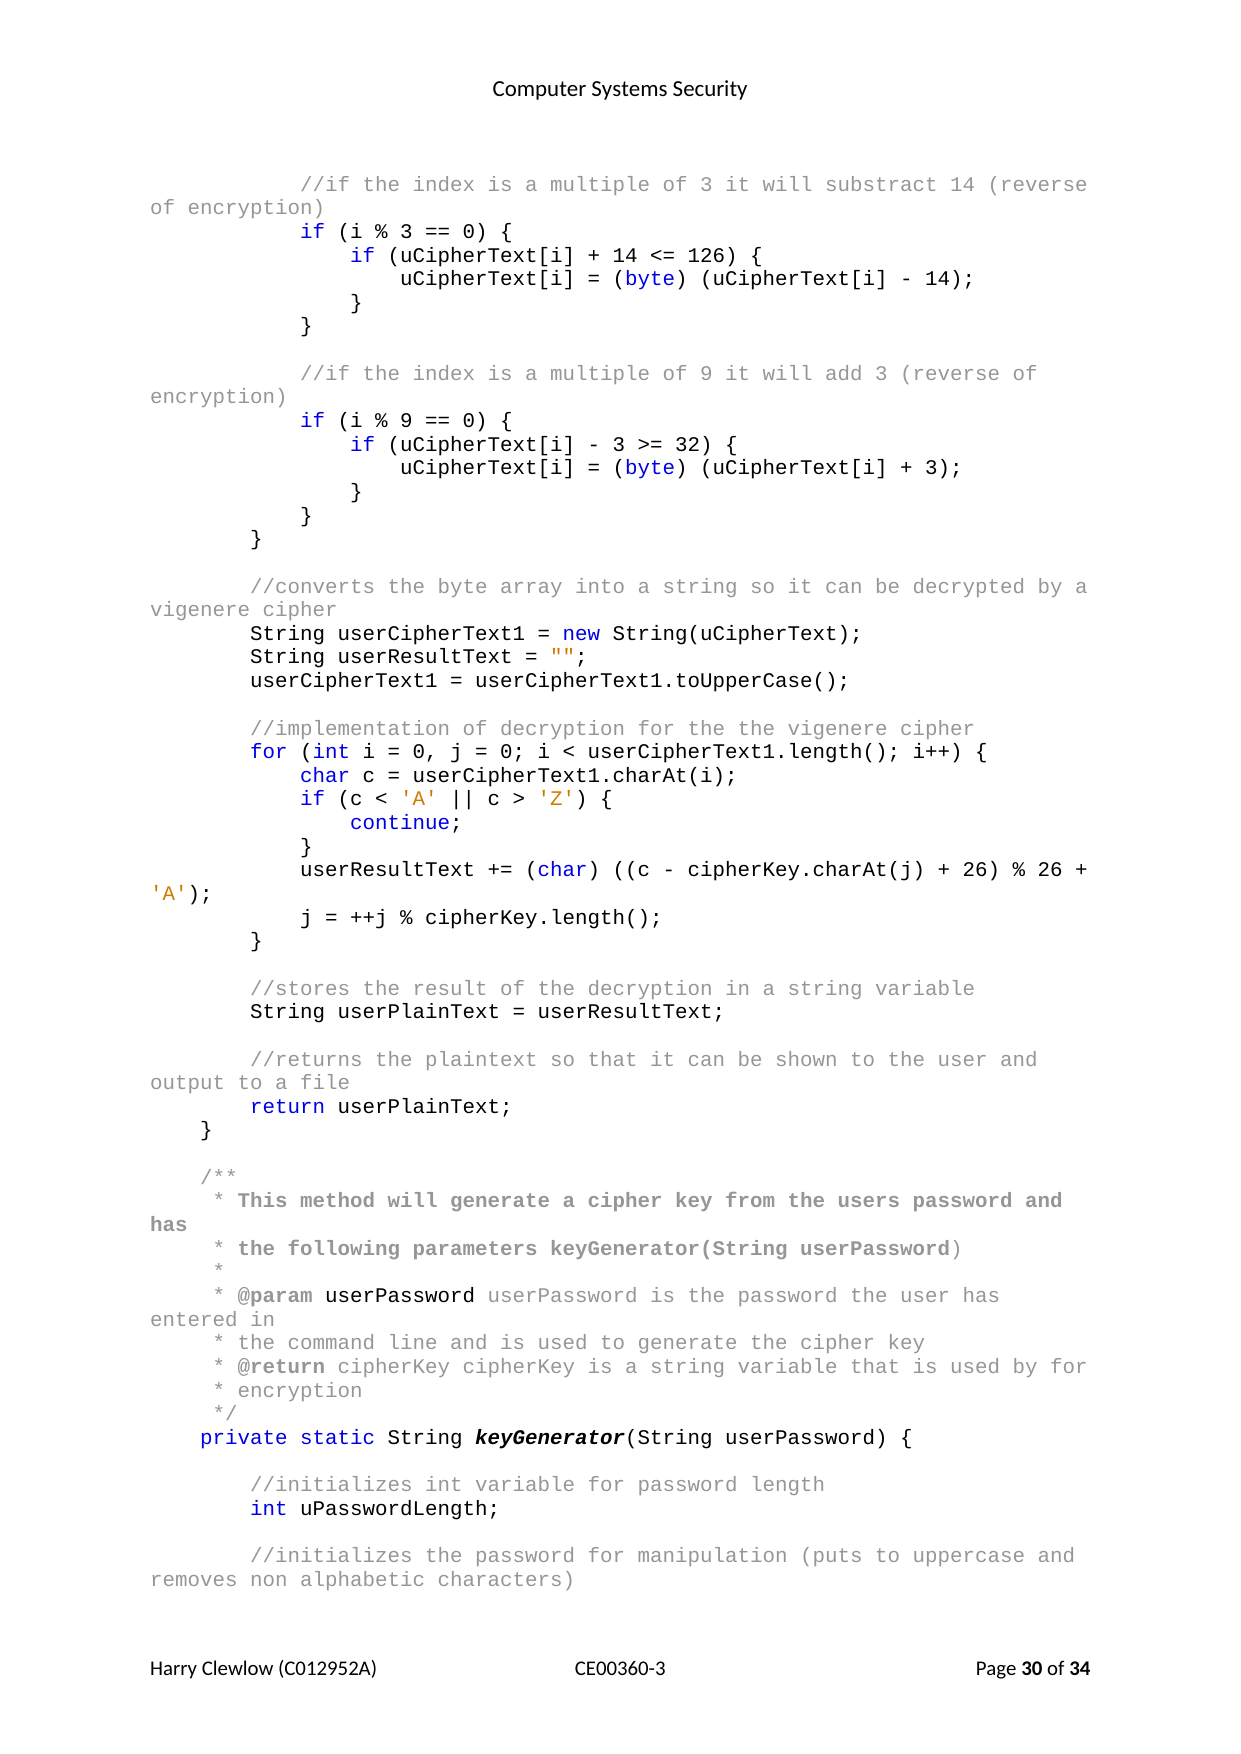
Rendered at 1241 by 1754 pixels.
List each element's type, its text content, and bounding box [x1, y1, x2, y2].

text //implementation of decryption for the the vigenere cipher [150, 717, 1090, 741]
text String userResultText = ""; [150, 647, 1090, 670]
text if (i % 9 == 0) { [150, 410, 1090, 434]
text /** [150, 1167, 1090, 1190]
text } [150, 316, 1090, 339]
text //if the index is a multiple of 9 it will add 3 (reverse of encryption) [150, 363, 1090, 410]
text * the following parameters keyGenerator(String userPassword) [150, 1238, 1090, 1261]
text //if the index is a multiple of 3 it will substract 14 (reverse of encryption) [150, 174, 1090, 221]
text private static String keyGenerator(String userPassword) { [150, 1427, 1090, 1451]
text } [150, 836, 1090, 859]
text if (uCipherText[i] - 3 >= 32) { [150, 434, 1090, 457]
text if (uCipherText[i] + 14 <= 126) { [150, 244, 1090, 268]
text } [150, 292, 1090, 316]
text j = ++j % cipherKey.length(); [150, 907, 1090, 930]
text } [150, 481, 1090, 505]
text if (i % 3 == 0) { [150, 221, 1090, 244]
text * encryption [150, 1379, 1090, 1403]
text continue; [150, 812, 1090, 836]
text uCipherText[i] = (byte) (uCipherText[i] + 3); [150, 457, 1090, 481]
text */ [150, 1403, 1090, 1427]
text * @param userPassword userPassword is the password the user has entered in [150, 1285, 1090, 1332]
text } [150, 1119, 1090, 1143]
text userCipherText1 = userCipherText1.toUpperCase(); [150, 670, 1090, 694]
text //stores the result of the decryption in a string variable [150, 978, 1090, 1001]
text * This method will generate a cipher key from the users password and has [150, 1190, 1090, 1238]
text * [150, 1261, 1090, 1285]
text for (int i = 0, j = 0; i < userCipherText1.length(); i++) { [150, 741, 1090, 765]
text //returns the plaintext so that it can be shown to the user and output to a file [150, 1048, 1090, 1096]
text //converts the byte array into a string so it can be decrypted by a vigenere cipher [150, 576, 1090, 623]
text String userCipherText1 = new String(uCipherText); [150, 623, 1090, 647]
text String userPlainText = userResultText; [150, 1001, 1090, 1025]
text } [150, 505, 1090, 528]
text int uPasswordLength; [150, 1498, 1090, 1521]
text uCipherText[i] = (byte) (uCipherText[i] - 14); [150, 268, 1090, 292]
text char c = userCipherText1.charAt(i); [150, 765, 1090, 788]
text * the command line and is used to generate the cipher key [150, 1332, 1090, 1356]
text //initializes the password for manipulation (puts to uppercase and removes non alphabetic characters) [150, 1545, 1090, 1592]
text * @return cipherKey cipherKey is a string variable that is used by for [150, 1356, 1090, 1379]
text if (c < 'A' || c > 'Z') { [150, 788, 1090, 812]
text return userPlainText; [150, 1096, 1090, 1119]
text } [150, 930, 1090, 954]
text } [150, 528, 1090, 552]
text //initializes int variable for password length [150, 1474, 1090, 1498]
text userResultText += (char) ((c - cipherKey.charAt(j) + 26) % 26 + 'A'); [150, 859, 1090, 907]
